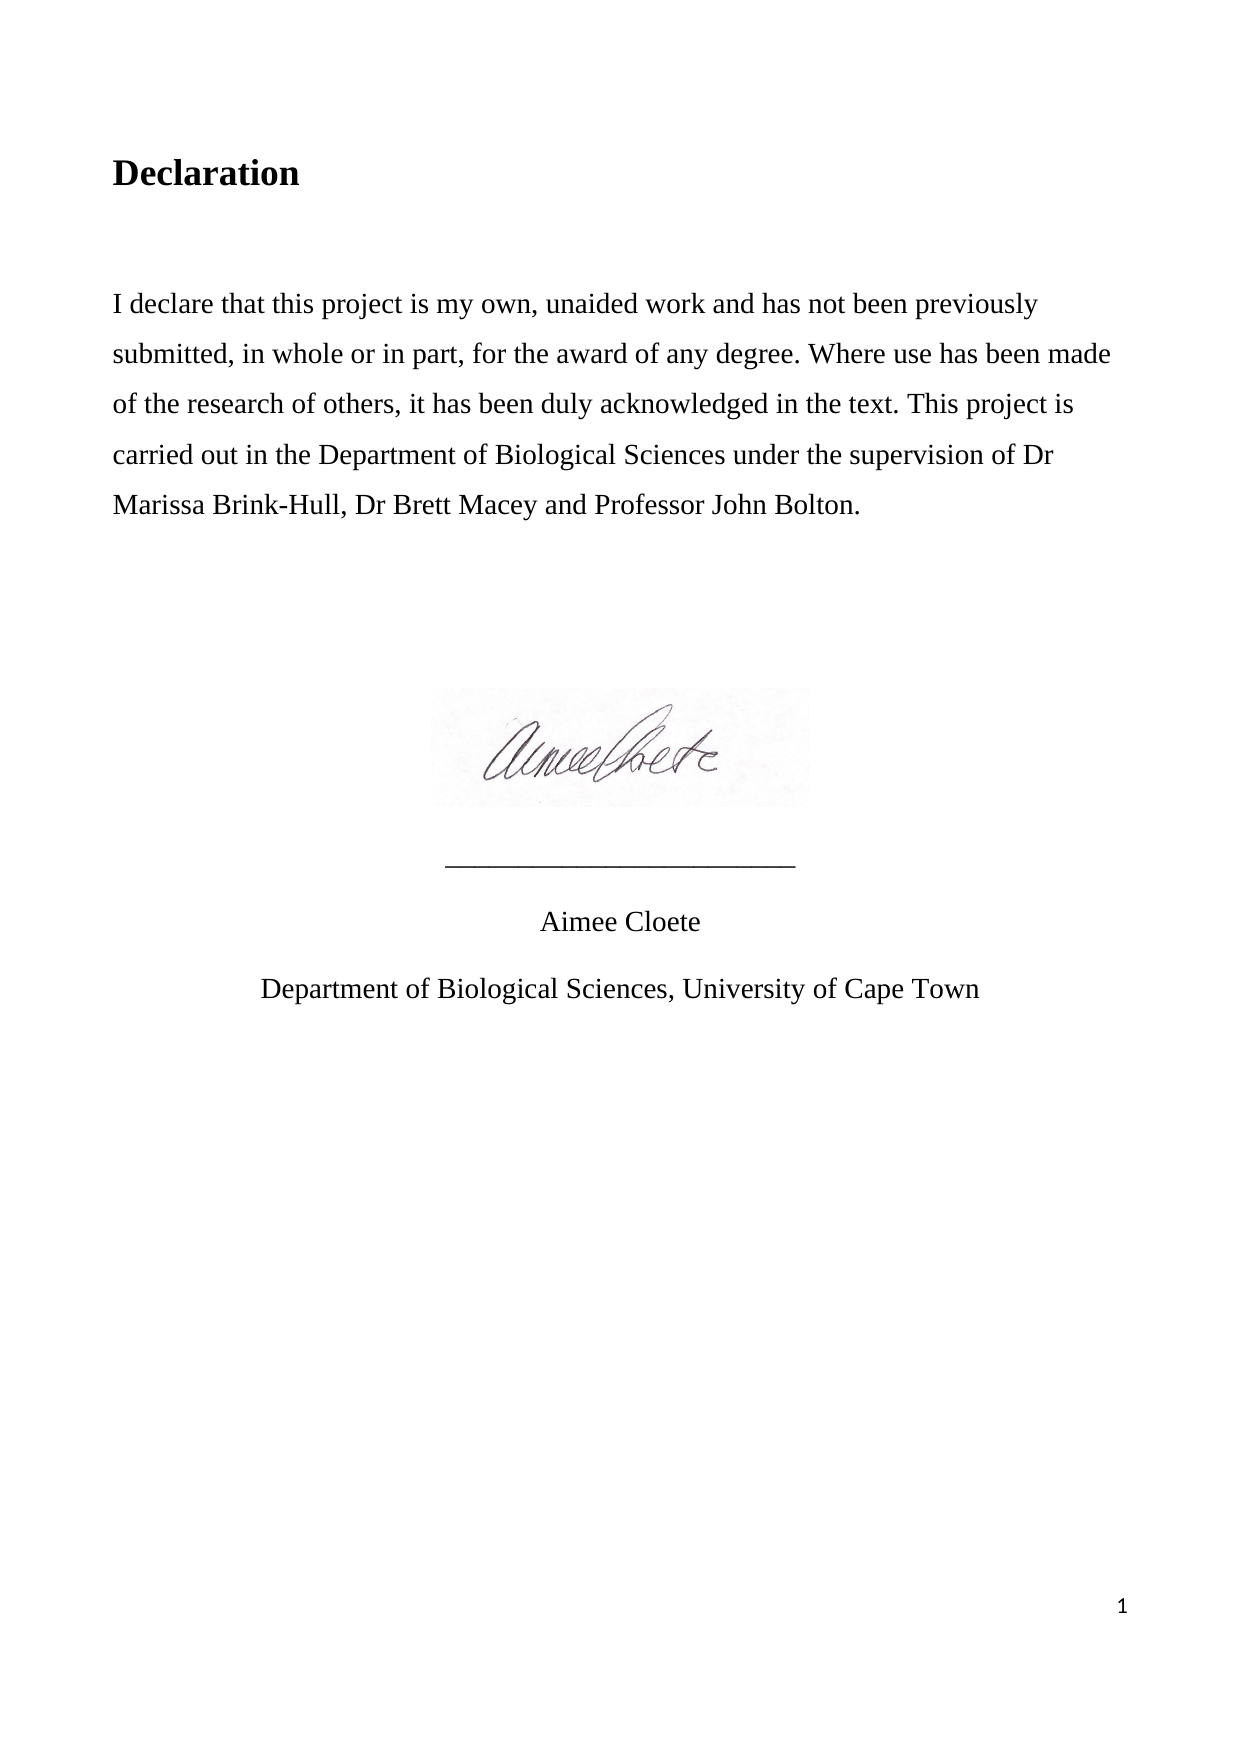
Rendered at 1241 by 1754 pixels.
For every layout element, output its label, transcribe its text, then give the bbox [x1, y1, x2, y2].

picture [430, 688, 811, 807]
text Department of Biological Sciences, University of Cape Town [112, 971, 1128, 1004]
subtitle Declaration [112, 150, 1128, 193]
text ________________________ [112, 837, 1128, 871]
text I declare that this project is my own, unaided work and has not been previously submitted, in whole or in part, for the award of any degree. Where use has been made of the research of others, it has been duly acknowledged in the text. This project is carried out in the Department of Biological Sciences under the supervision of Dr Marissa Brink-Hull, Dr Brett Macey and Professor John Bolton. [112, 286, 1128, 521]
text Aimee Cloete [112, 904, 1128, 938]
